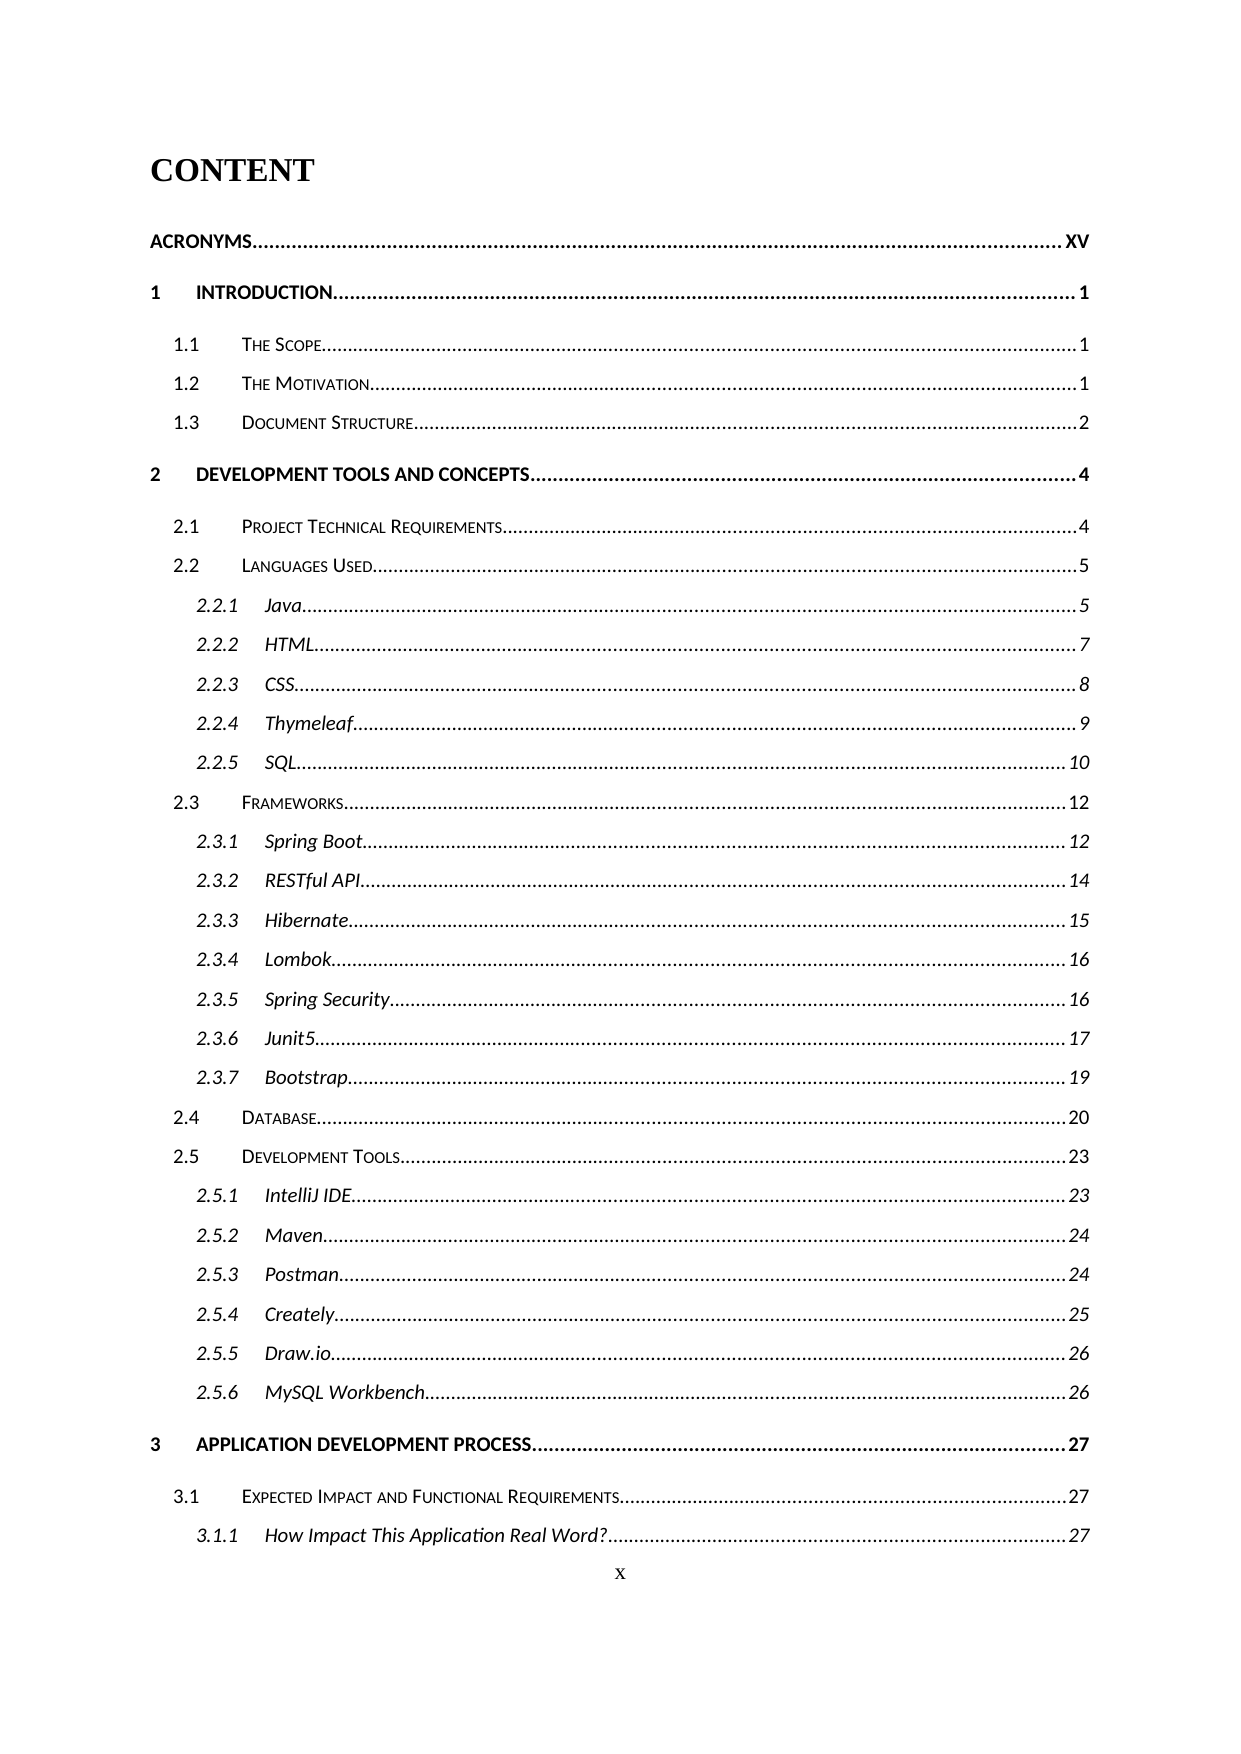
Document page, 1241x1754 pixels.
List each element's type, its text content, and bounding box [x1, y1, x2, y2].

text 2.5 Development Tools 23 [173, 1143, 1090, 1169]
text 2.2.4 Thymeleaf 9 [196, 710, 1090, 736]
text Acronyms xv [150, 228, 1090, 254]
text 2.5.1 IntelliJ IDE 23 [196, 1183, 1090, 1208]
text 2.3.6 Junit5 17 [196, 1025, 1090, 1051]
text 1.1 The Scope 1 [173, 331, 1090, 356]
text 1.3 Document Structure 2 [173, 409, 1090, 435]
text 2.2.3 CSS 8 [196, 671, 1090, 696]
text 2.5.3 Postman 24 [196, 1261, 1090, 1287]
text 2.5.6 MySQL Workbench 26 [196, 1379, 1090, 1405]
text 2.3.2 RESTful API 14 [196, 868, 1090, 893]
text 2.3.7 Bootstrap 19 [196, 1064, 1090, 1090]
text 2.1 Project Technical Requirements 4 [173, 513, 1090, 539]
text 2.3.4 Lombok 16 [196, 946, 1090, 972]
text 1 INTRODUCTION 1 [150, 279, 1090, 304]
text CONTENT [150, 150, 1090, 188]
text 2.3.3 Hibernate 15 [196, 907, 1090, 932]
text 2.2 Languages Used 5 [173, 553, 1090, 578]
text 3.1 Expected Impact and Functional Requirements 27 [173, 1483, 1090, 1509]
text 3.1.1 How Impact This Application Real Word? 27 [196, 1523, 1090, 1548]
text 2.3.5 Spring Security 16 [196, 986, 1090, 1011]
text 2.2.1 Java 5 [196, 592, 1090, 617]
text 2.3.1 Spring Boot 12 [196, 828, 1090, 854]
text 2.2.2 HTML 7 [196, 631, 1090, 657]
text 2.4 Database 20 [173, 1104, 1090, 1129]
text 2.3 Frameworks 12 [173, 789, 1090, 814]
text 2.5.2 Maven 24 [196, 1222, 1090, 1247]
text 2.5.5 Draw.io 26 [196, 1340, 1090, 1366]
text 1.2 The Motivation 1 [173, 370, 1090, 396]
text 3 APPLICATION DEVELOPMENT PROCESS 27 [150, 1431, 1090, 1457]
text 2.2.5 SQL 10 [196, 749, 1090, 775]
text 2 DEVELOPMENT TOOLS AND CONCEPTS 4 [150, 461, 1090, 487]
text 2.5.4 Creately 25 [196, 1301, 1090, 1326]
